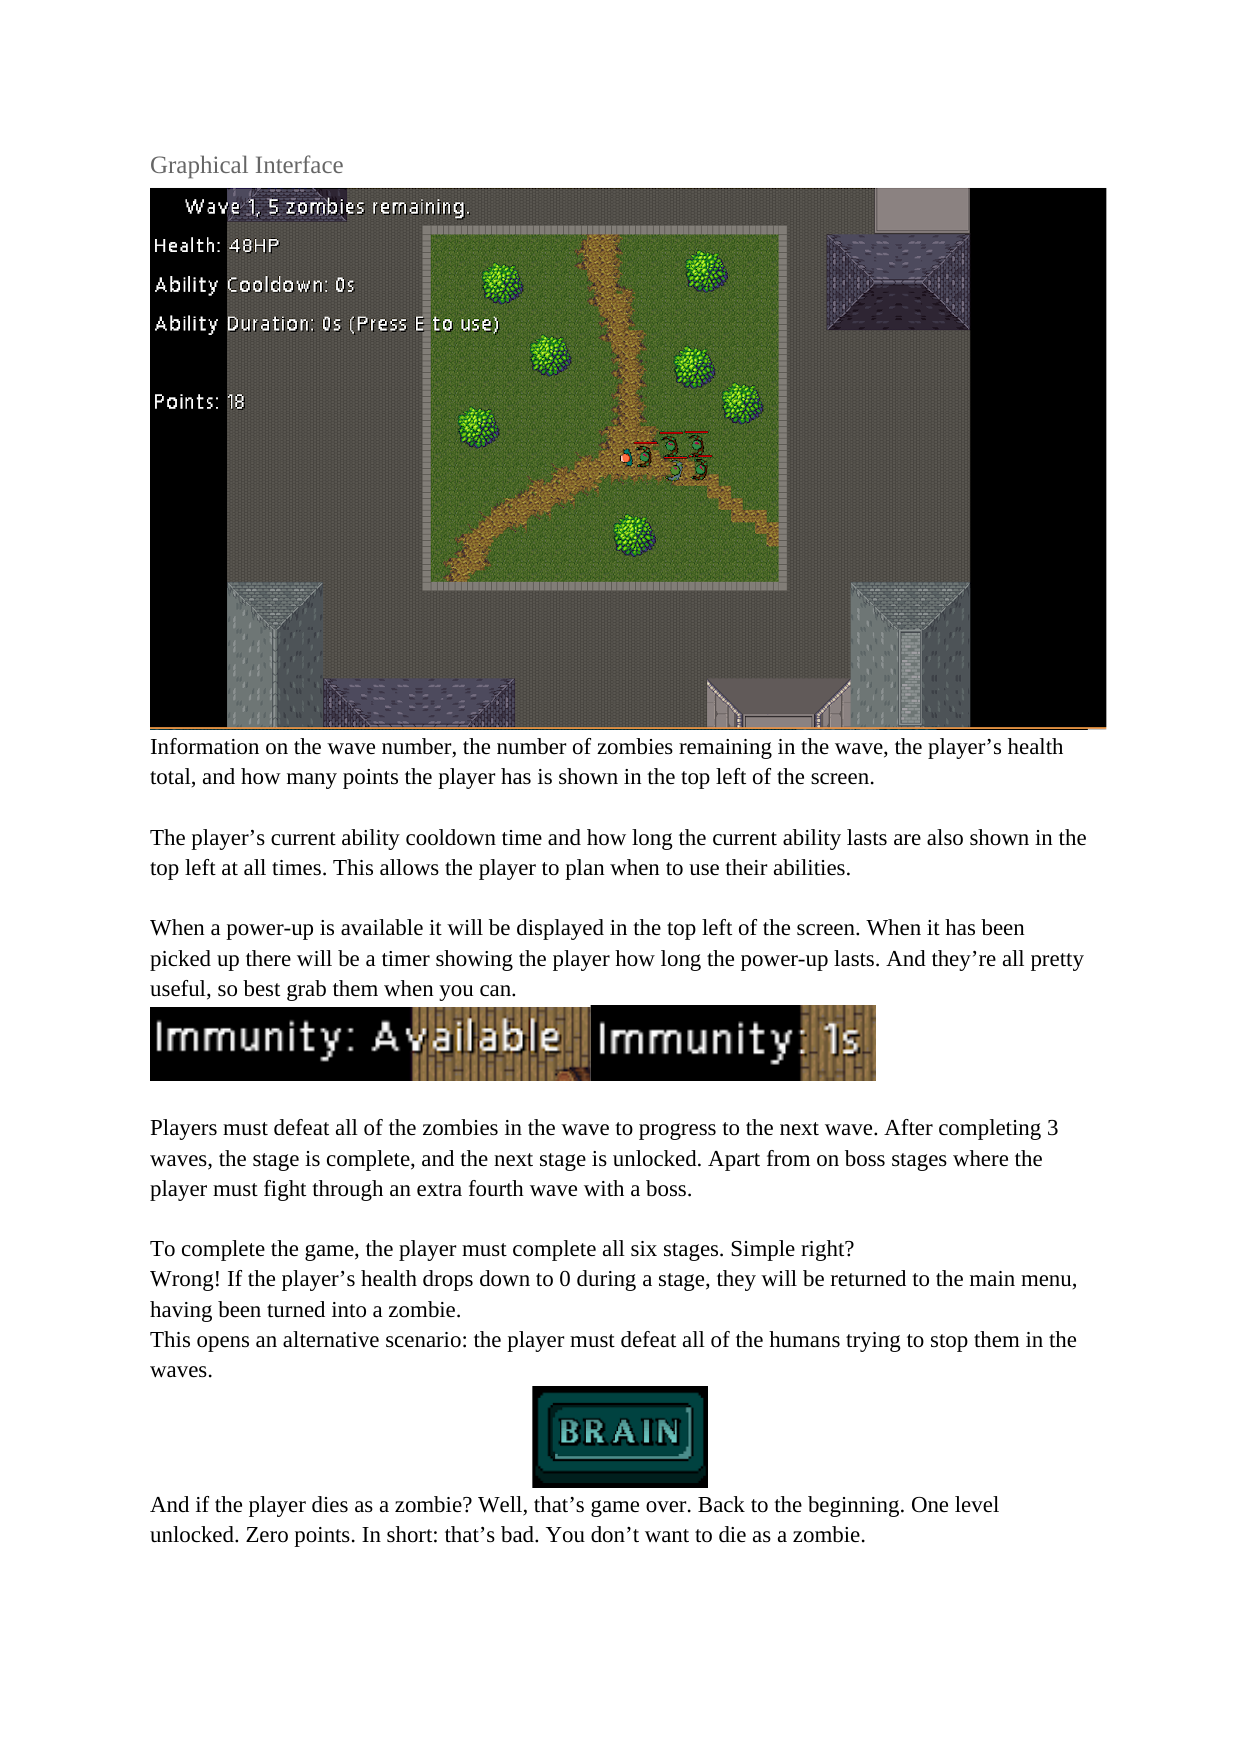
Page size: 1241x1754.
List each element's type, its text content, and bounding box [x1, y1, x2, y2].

text The player’s current ability cooldown time and how long the current ability lasts are also shown in the top left at all times. This allows the player to plan when to use their abilities. [150, 824, 1090, 880]
text Wrong! If the player’s health drops down to 0 during a stage, they will be returned to the main menu, having been turned into a zombie. [150, 1266, 1090, 1322]
text And if the player dies as a zombie? Well, that’s game over. Back to the beginning. One level unlocked. Zero points. In short: that’s bad. You don’t want to die as a zombie. [150, 1491, 1090, 1548]
text Players must defeat all of the zombies in the wave to progress to the next wave. After completing 3 waves, the stage is complete, and the next stage is unlocked. Apart from on boss stages where the player must fight through an extra fourth wave with a boss. [150, 1114, 1090, 1201]
text This opens an alternative scenario: the player must defeat all of the humans trying to stop them in the waves. [150, 1326, 1090, 1382]
text To complete the game, the player must complete all six stages. Simple right? [150, 1235, 1090, 1262]
subtitle Graphical Interface [150, 150, 1090, 179]
picture [150, 187, 1107, 730]
text When a power-up is available it will be displayed in the top left of the screen. When it has been picked up there will be a timer showing the player how long the power-up lasts. And they’re all pretty useful, so best grab them when you can. [150, 914, 1090, 1001]
picture [532, 1386, 708, 1488]
text Information on the wave number, the number of zombies remaining in the wave, the player’s health total, and how many points the player has is shown in the top left of the screen. [150, 733, 1090, 790]
picture [150, 1005, 876, 1081]
